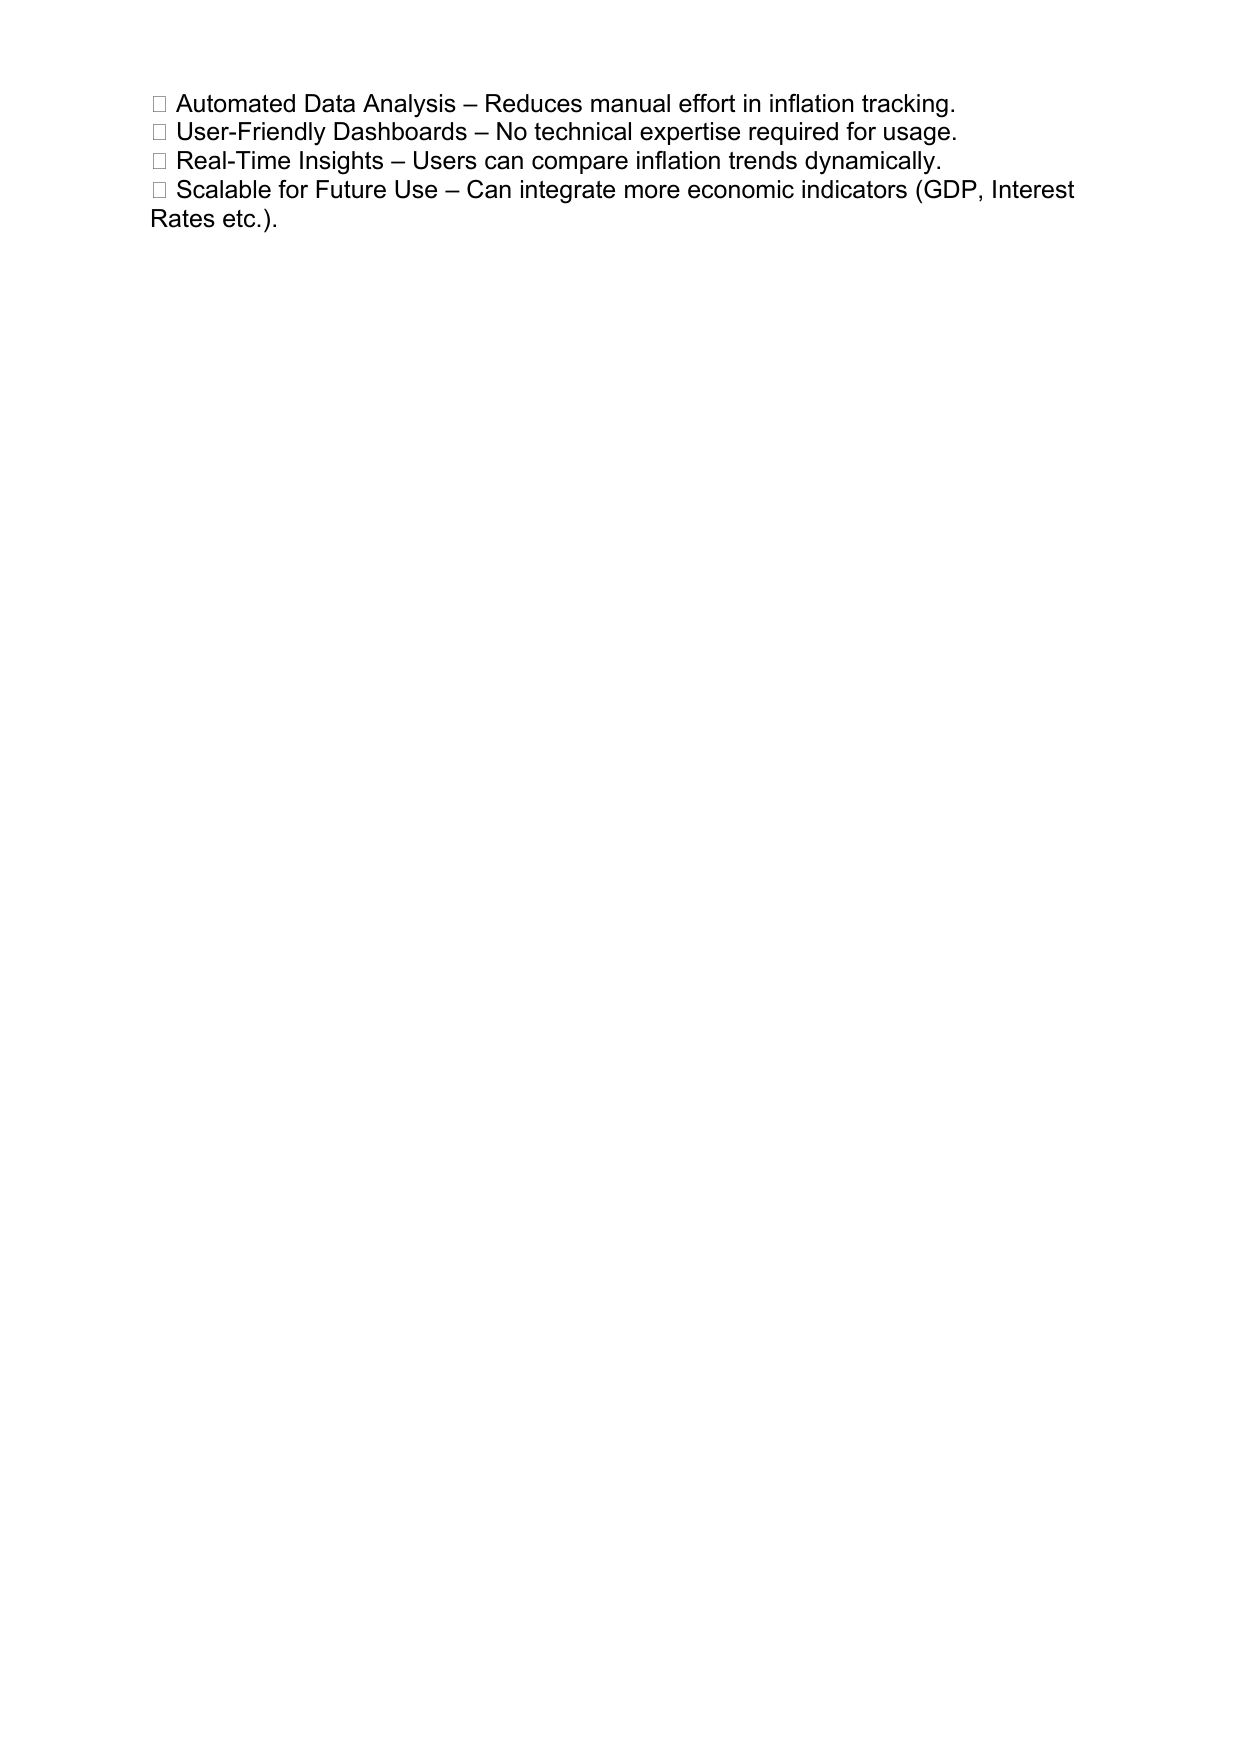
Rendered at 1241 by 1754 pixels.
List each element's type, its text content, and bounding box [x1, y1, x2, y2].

text ✅ Automated Data Analysis – Reduces manual effort in inflation tracking. ✅ User-Friendly Dashboards – No technical expertise required for usage. ✅ Real-Time Insights – Users can compare inflation trends dynamically. ✅ Scalable for Future Use – Can integrate more economic indicators (GDP, Interest Rates etc.). [150, 89, 1090, 232]
